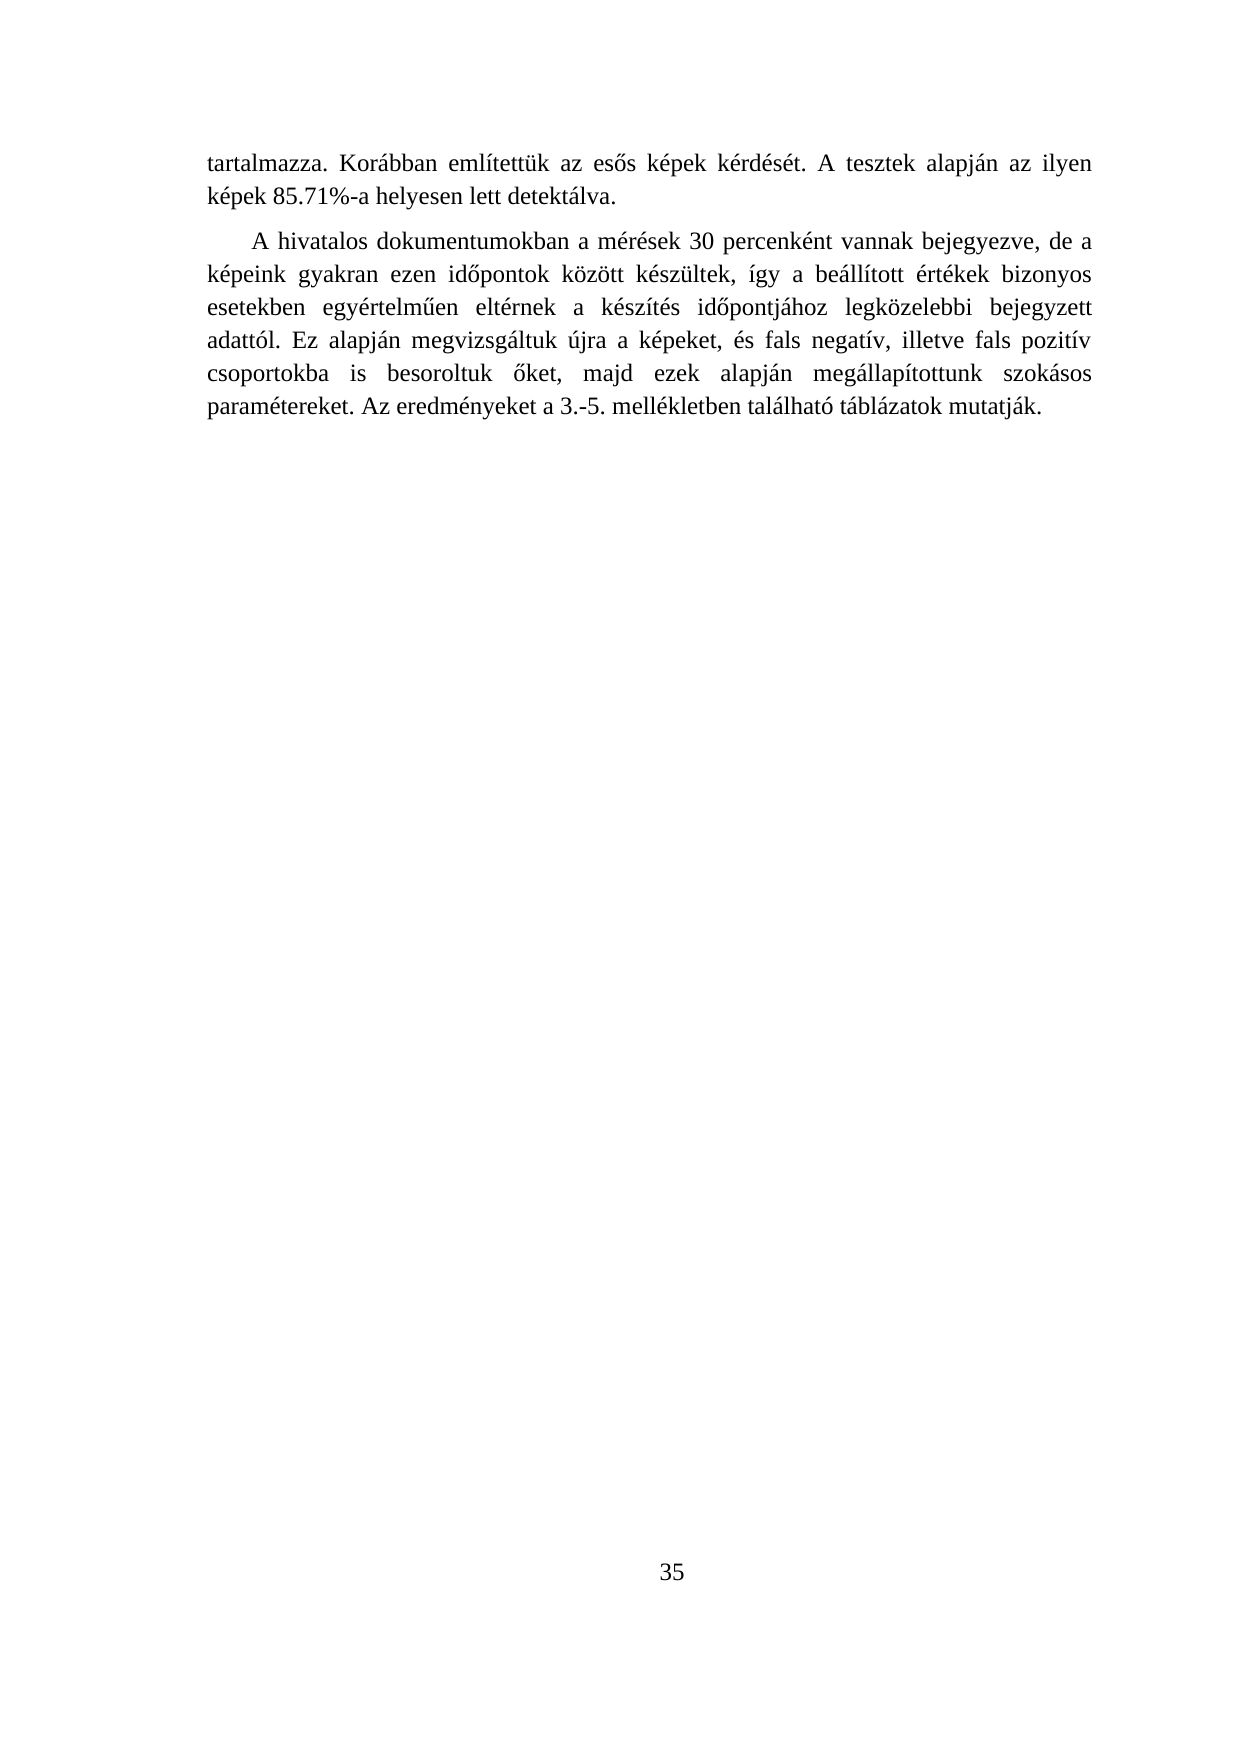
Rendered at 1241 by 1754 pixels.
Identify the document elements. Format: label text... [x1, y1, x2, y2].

text A hivatalos dokumentumokban a mérések 30 percenként vannak bejegyezve, de a képeink gyakran ezen időpontok között készültek, így a beállított értékek bizonyos esetekben egyértelműen eltérnek a készítés időpontjához legközelebbi bejegyzett adattól. Ez alapján megvizsgáltuk újra a képeket, és fals negatív, illetve fals pozitív csoportokba is besoroltuk őket, majd ezek alapján megállapítottunk szokásos paramétereket. Az eredményeket a 3.-5. mellékletben található táblázatok mutatják. [207, 226, 1092, 420]
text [207, 148, 1092, 209]
